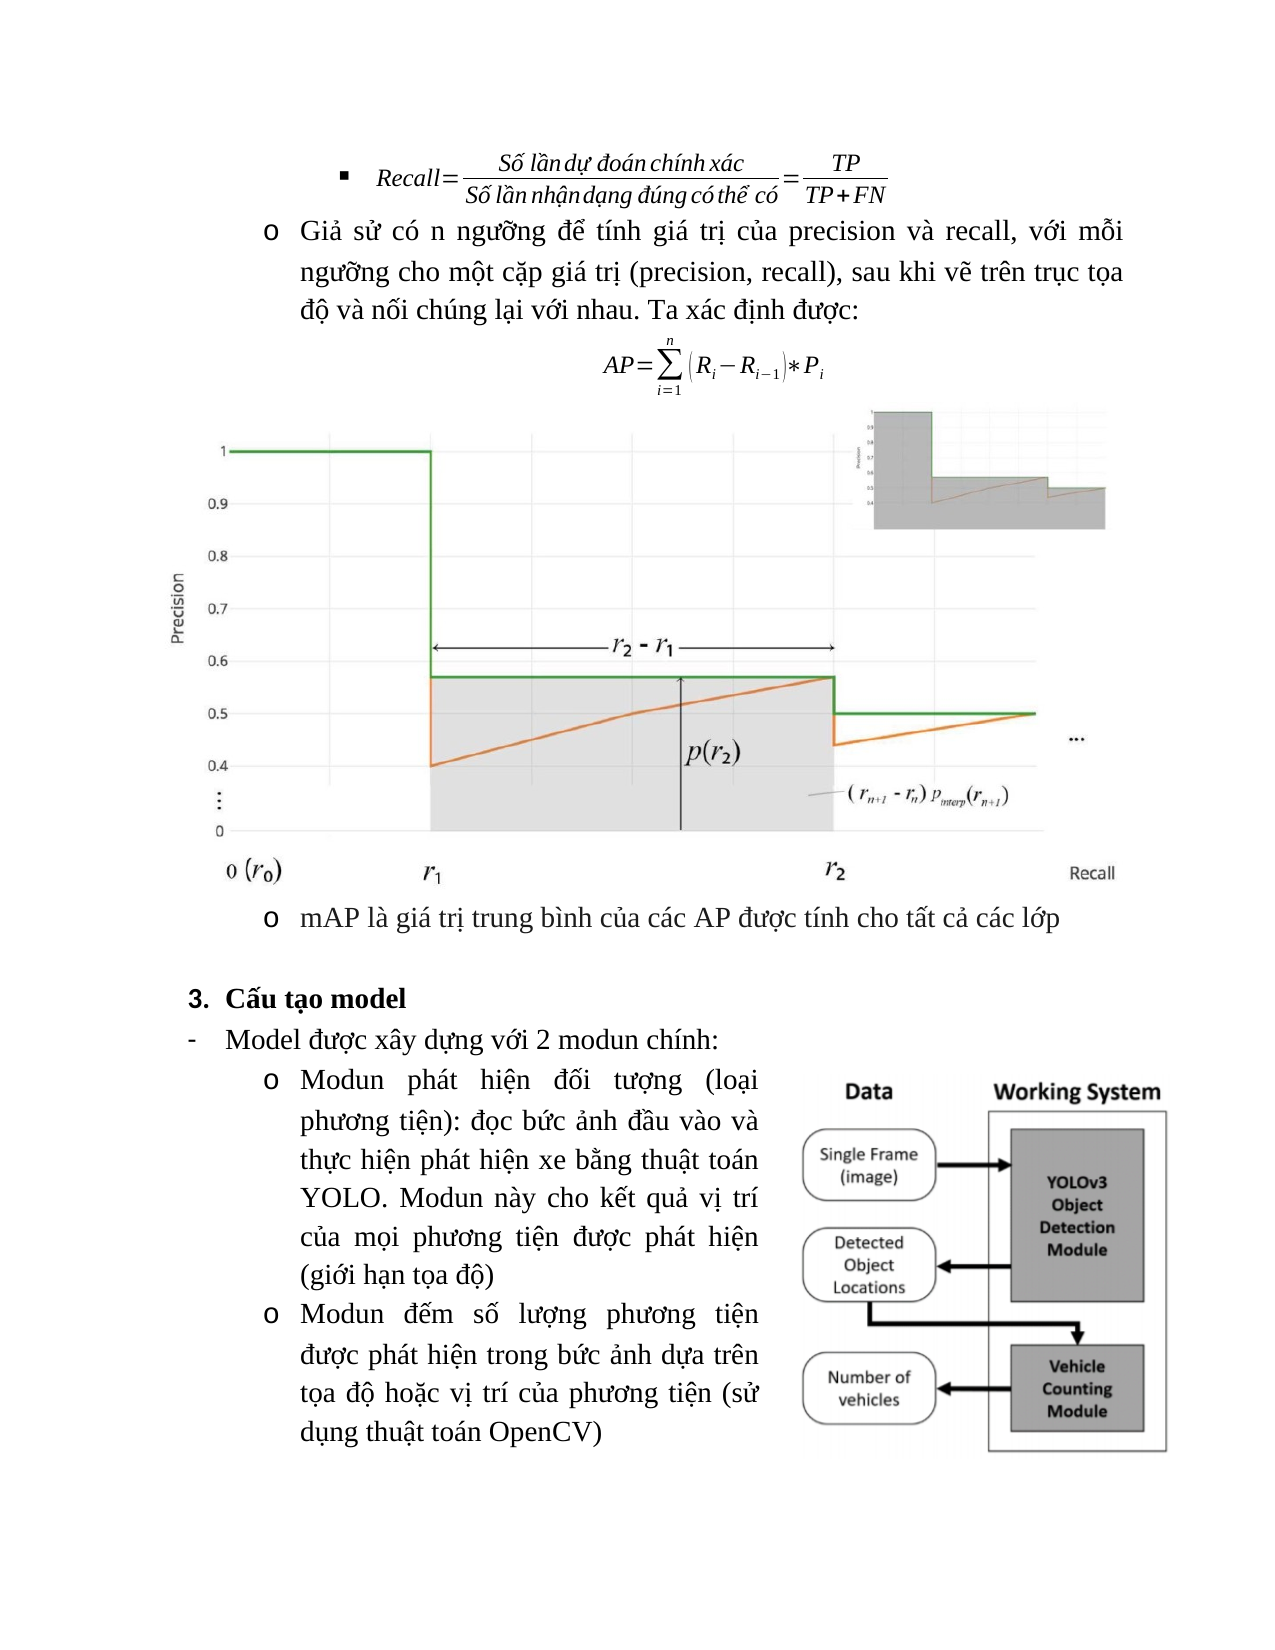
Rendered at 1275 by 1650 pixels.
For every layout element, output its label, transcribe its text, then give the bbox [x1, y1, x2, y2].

picture [778, 1063, 1190, 1468]
list Giả sử có n ngưỡng để tính giá trị của precision và recall, với mỗi ngưỡng cho một cặp giá trị (precision, recall), sau khi vẽ trên trục tọa độ và nối chúng lại với nhau. Ta xác định được: [262, 213, 1125, 326]
list Modun đếm số lượng phương tiện được phát hiện trong bức ảnh dựa trên tọa độ hoặc vị trí của phương tiện (sử dụng thuật toán OpenCV) [262, 1296, 778, 1448]
list Cấu tạo model [187, 980, 1125, 1016]
list Modun phát hiện đối tượng (loại phương tiện): đọc bức ảnh đầu vào và thực hiện phát hiện xe bằng thuật toán YOLO. Modun này cho kết quả vị trí của mọi phương tiện được phát hiện (giới hạn tọa độ) [262, 1062, 1125, 1291]
list mAP là giá trị trung bình của các AP được tính cho tất cả các lớp [262, 900, 1125, 936]
picture [150, 402, 1125, 897]
list Model được xây dựng với 2 modun chính: [187, 1021, 1125, 1057]
